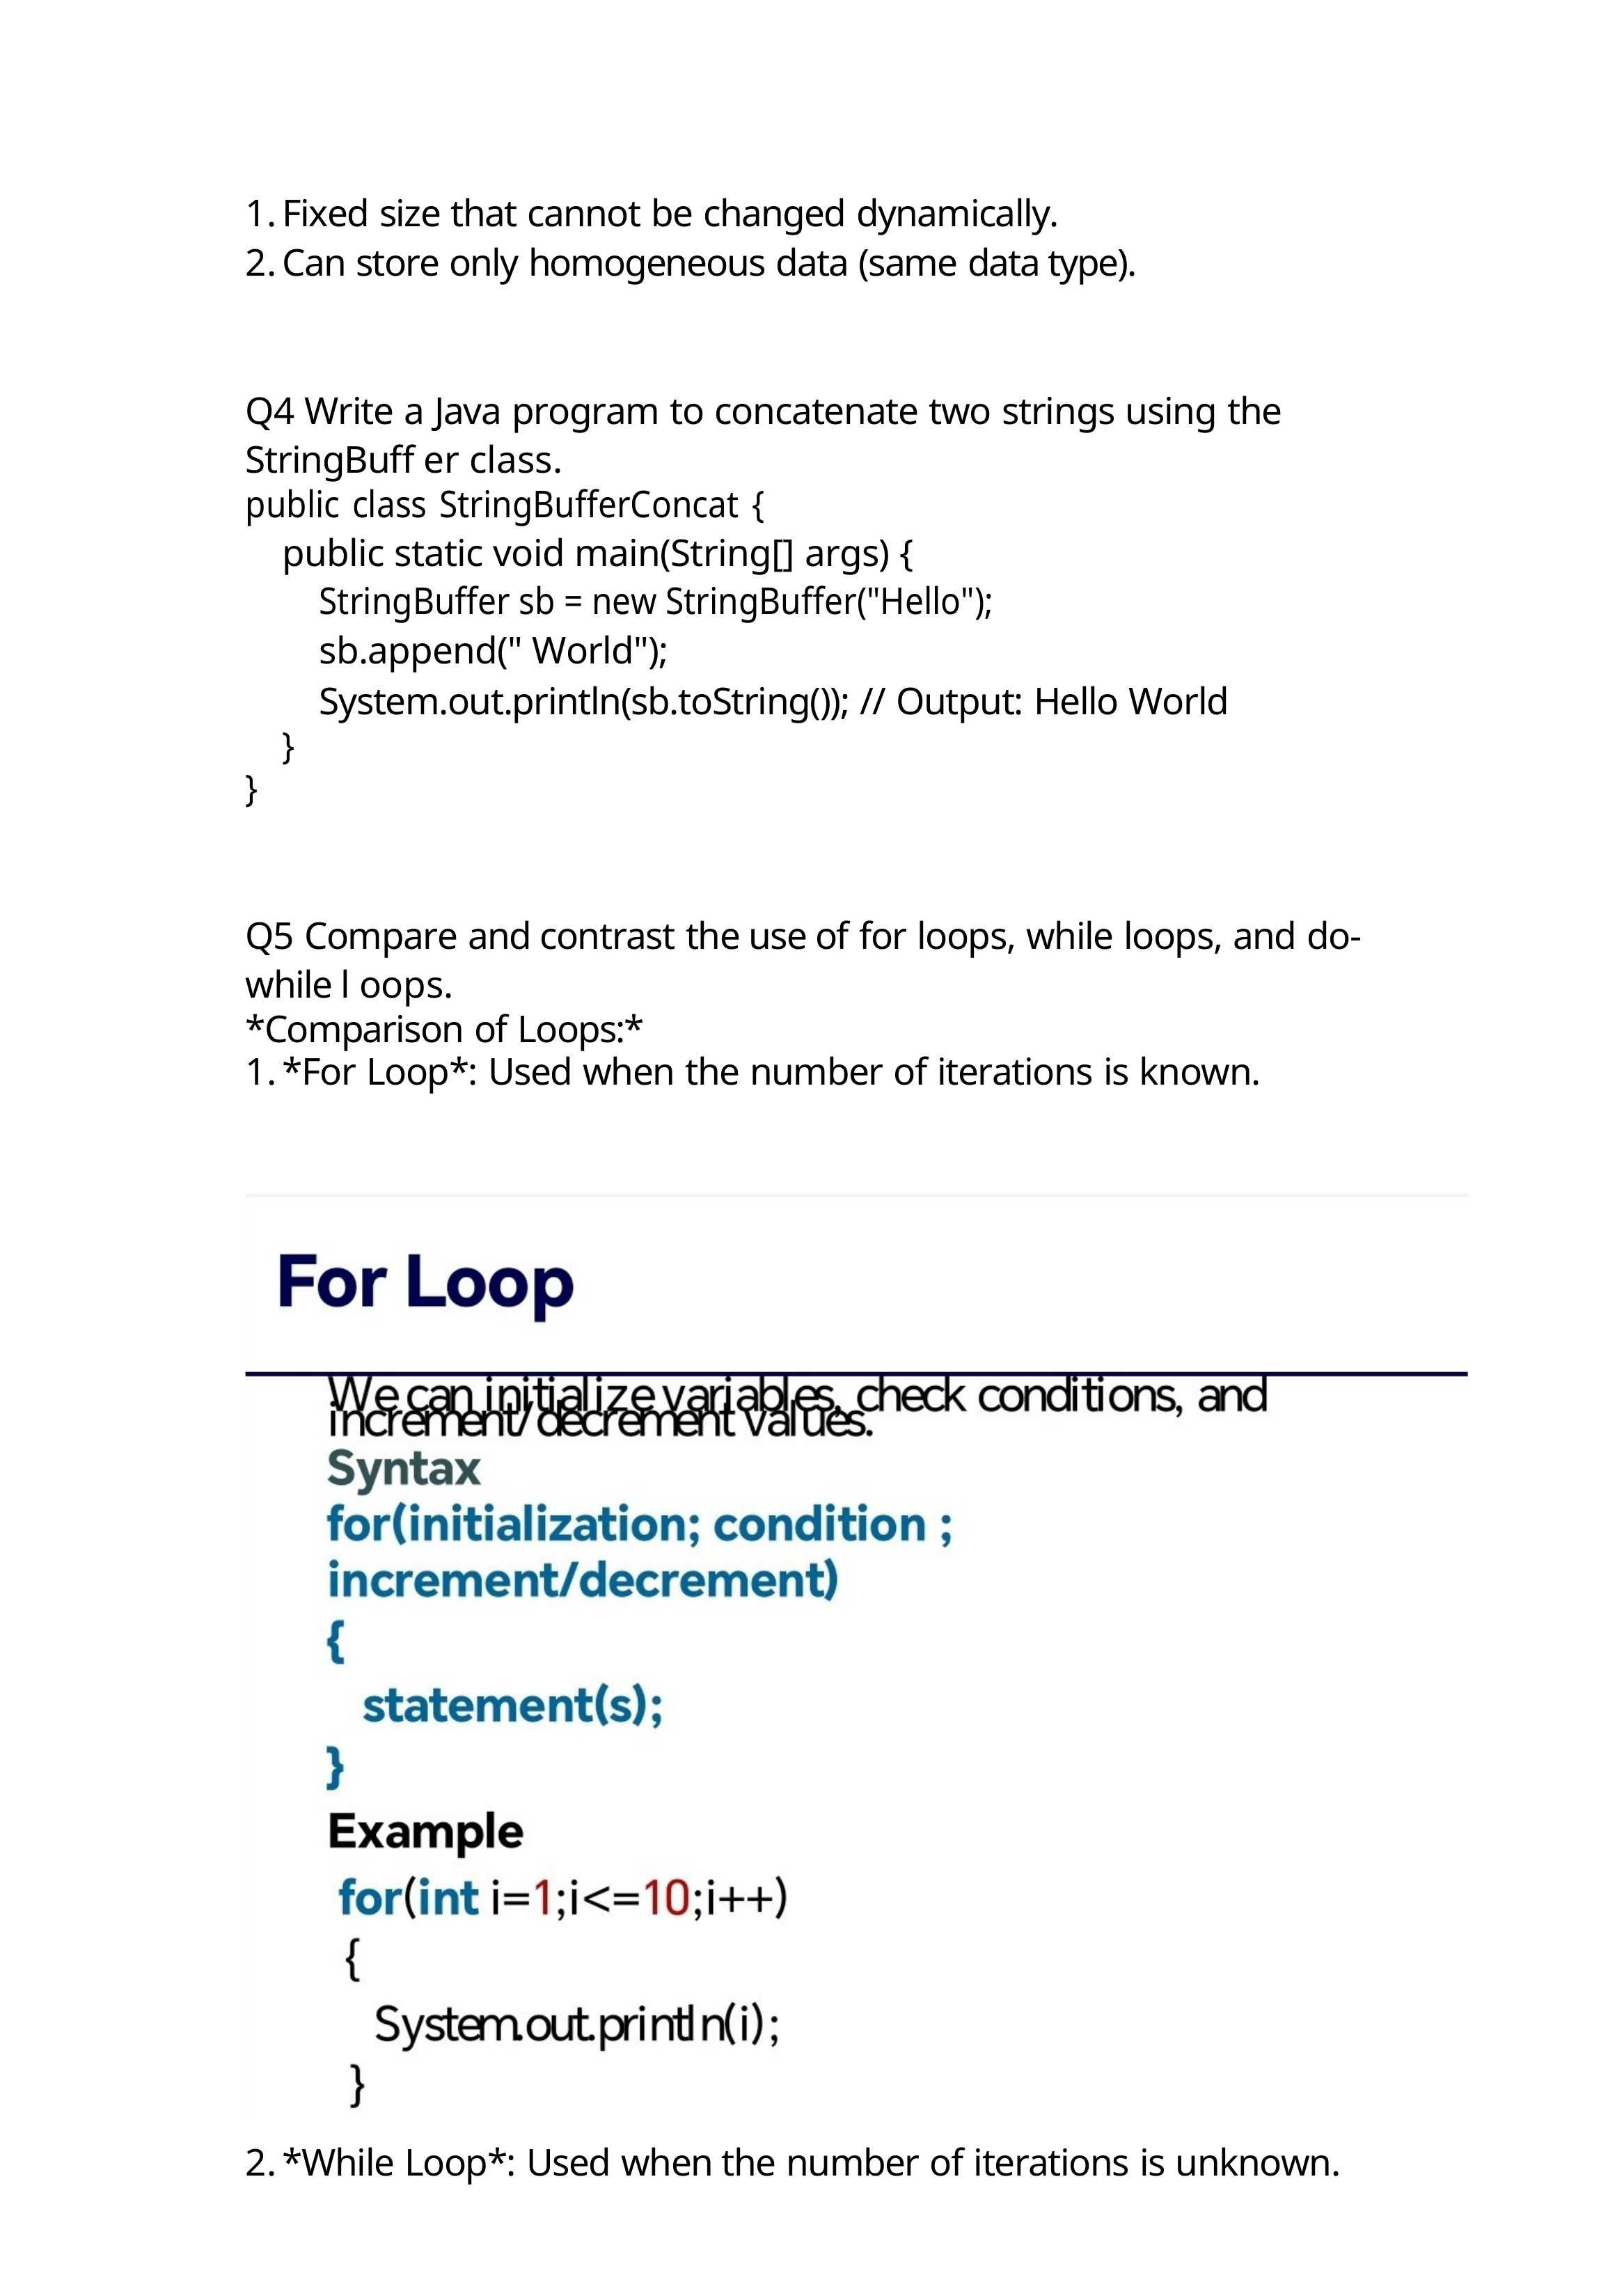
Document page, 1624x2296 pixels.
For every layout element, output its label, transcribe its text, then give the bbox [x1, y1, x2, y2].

text *Comparison of Loops:* [246, 1009, 1480, 1051]
picture [245, 1194, 1468, 2114]
list *For Loop*: Used when the number of iterations is known. [246, 1051, 1480, 1094]
list Can store only homogeneous data (same data type). [246, 236, 1480, 287]
text Q4 Write a Java program to concatenate two strings using the StringBuff er class. [246, 385, 1369, 484]
text } [246, 768, 1480, 810]
list *While Loop*: Used when the number of iterations is unknown. [246, 2137, 1480, 2187]
text System.out.println(sb.toString()); // Output: Hello World [319, 675, 1480, 725]
list Fixed size that cannot be changed dynamically. [246, 194, 1480, 235]
text } [283, 725, 1480, 768]
text public class StringBufferConcat { [246, 484, 1480, 526]
text public static void main(String[] args) { StringBuffer sb = new StringBuffer("Hello"); sb.append(" World"); [283, 526, 1009, 675]
text Q5 Compare and contrast the use of for loops, while loops, and do-while l oops. [246, 910, 1385, 1009]
